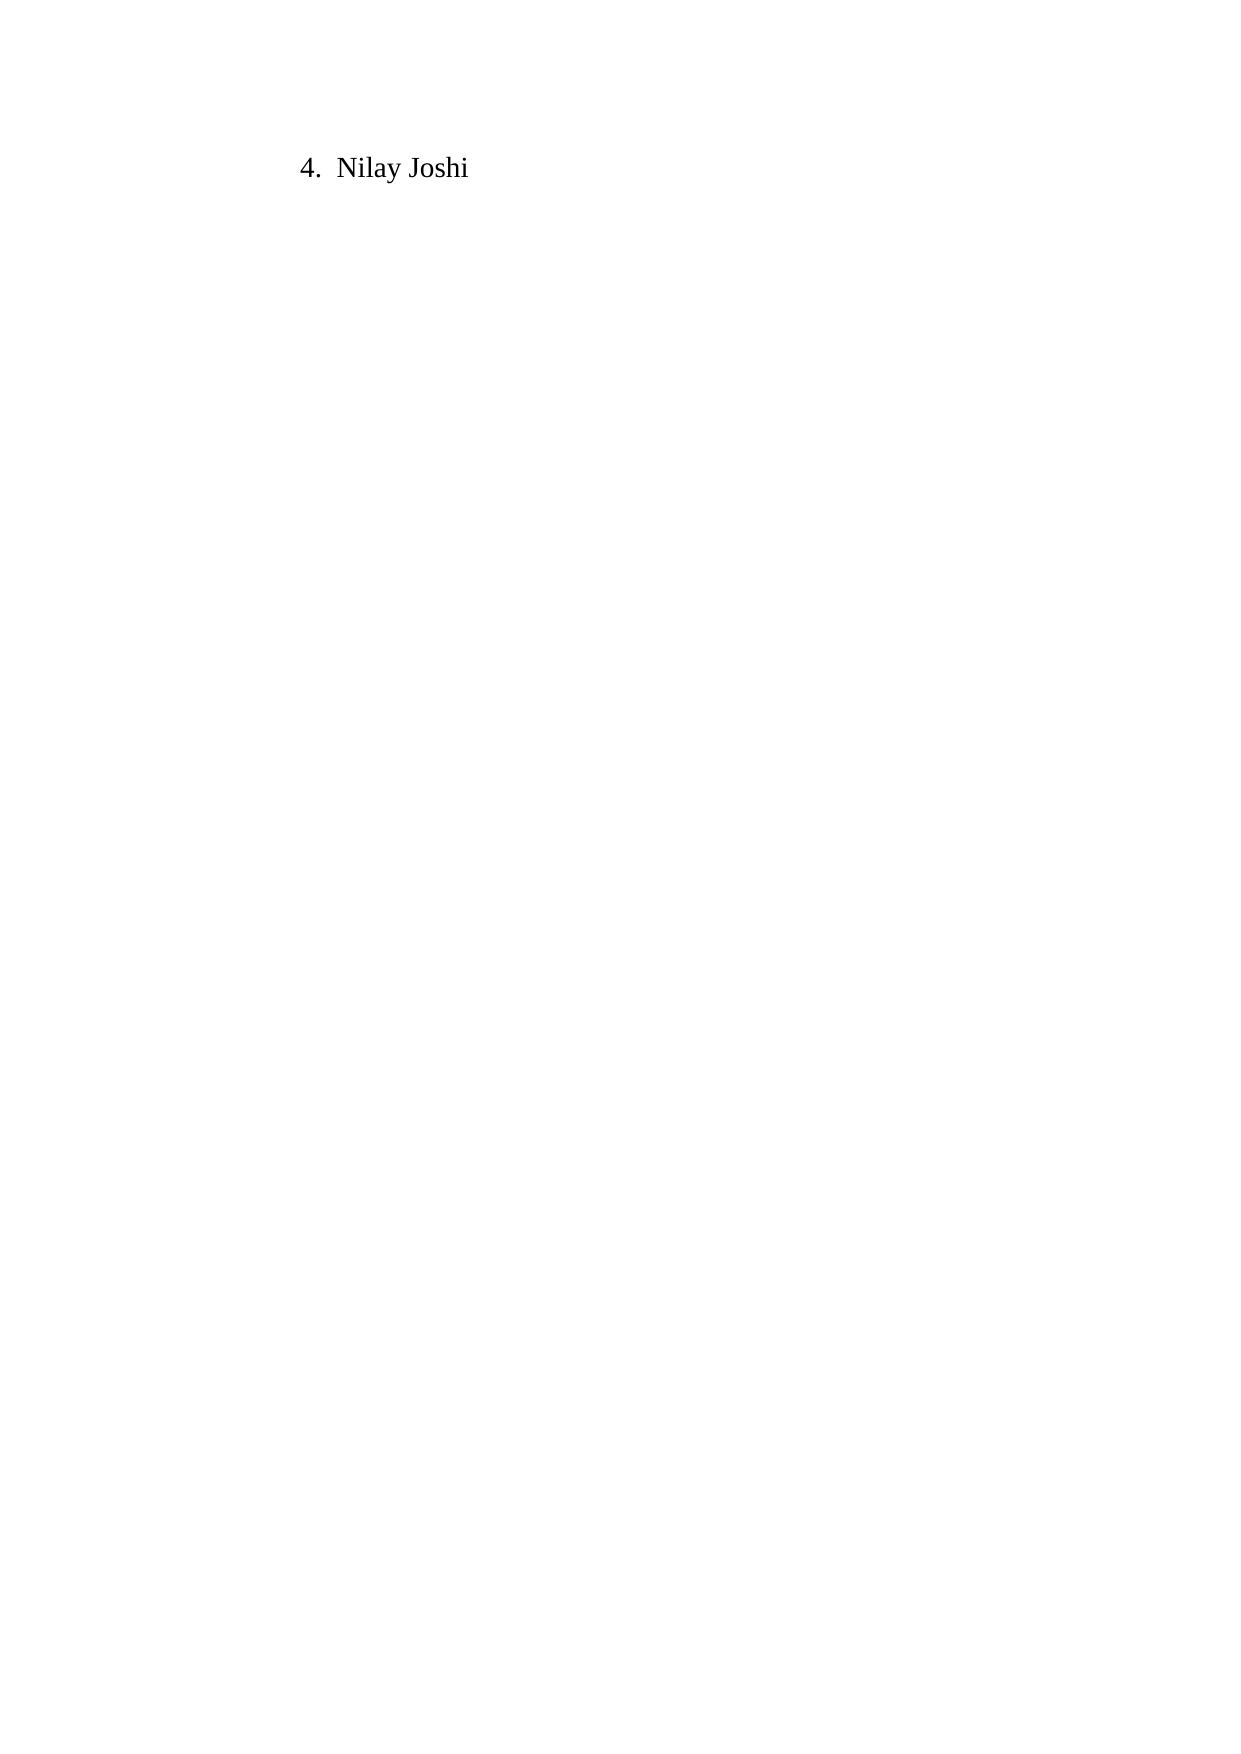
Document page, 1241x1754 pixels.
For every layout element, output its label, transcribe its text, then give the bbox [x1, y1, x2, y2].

text 4. Nilay Joshi [225, 150, 1090, 183]
